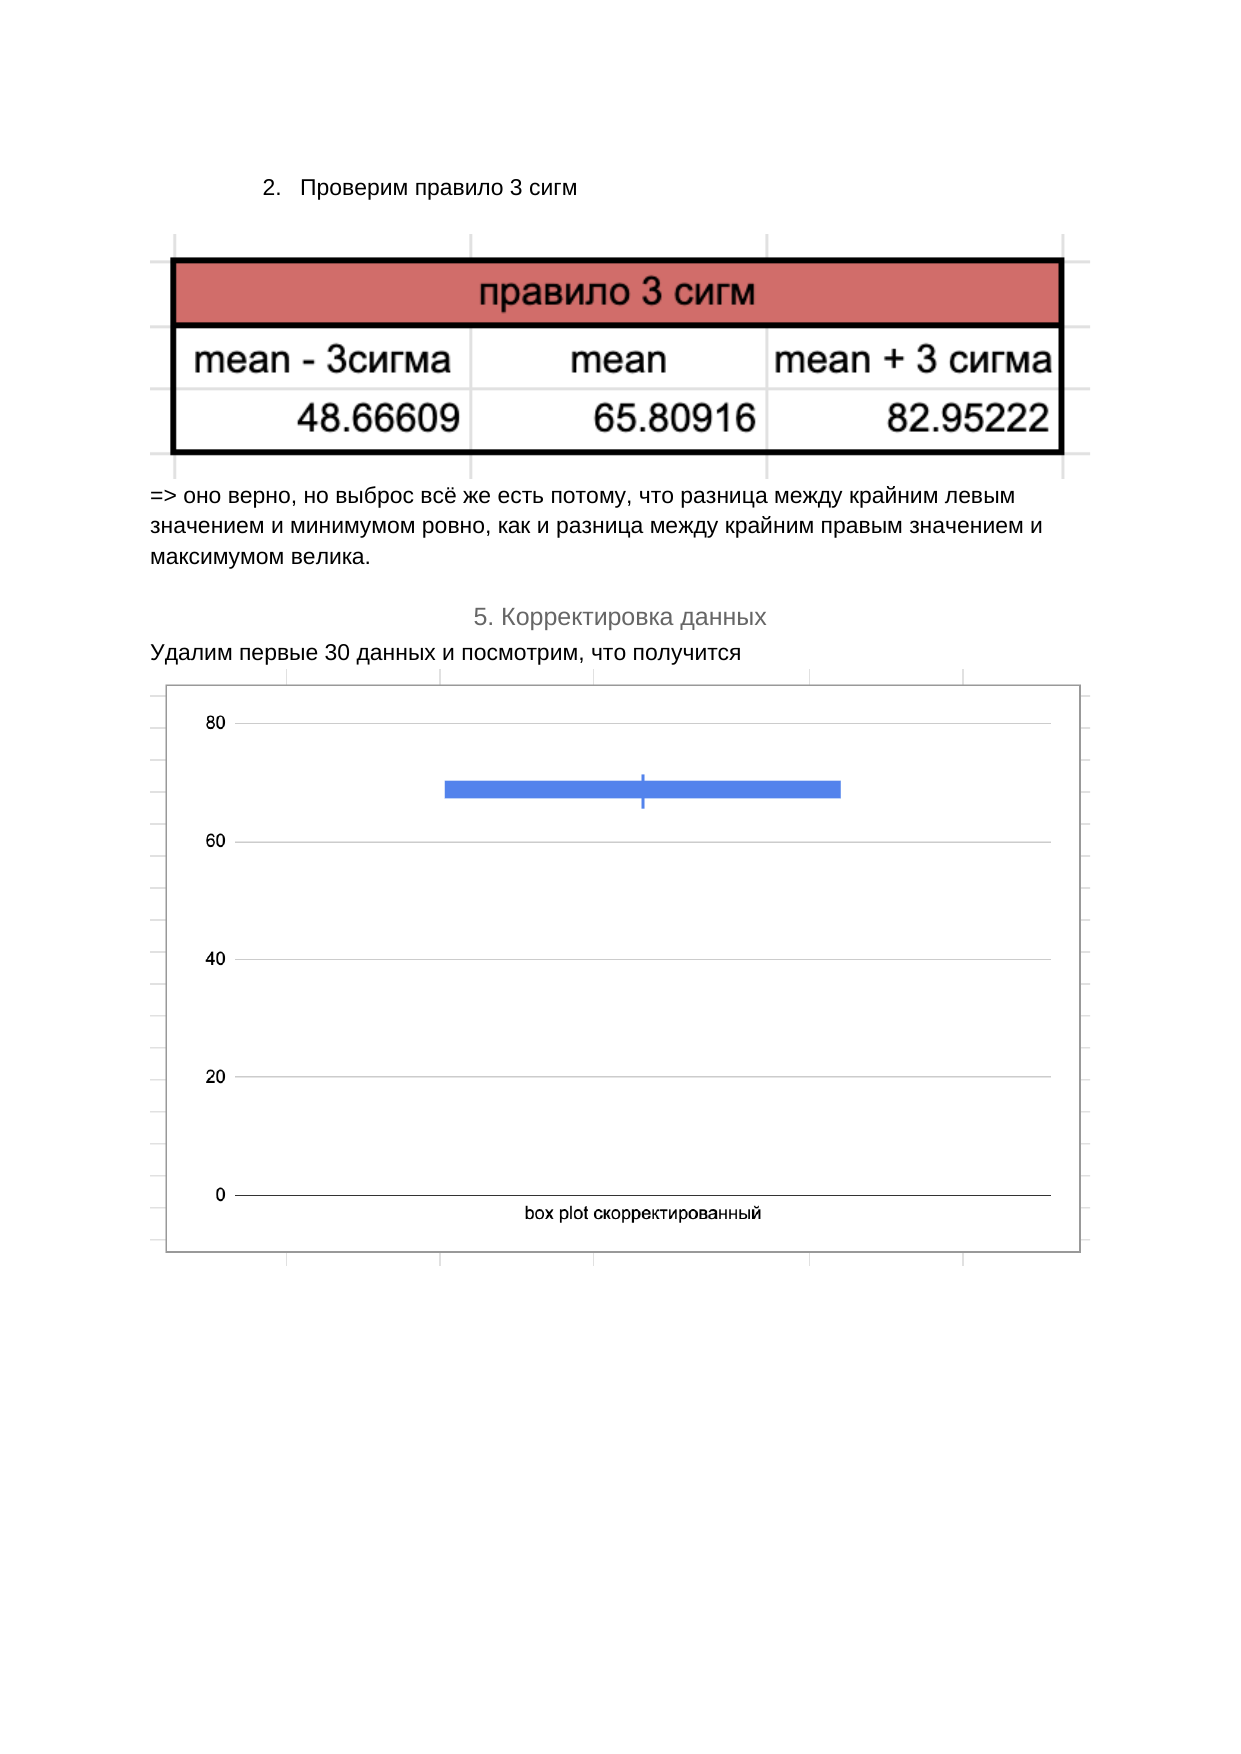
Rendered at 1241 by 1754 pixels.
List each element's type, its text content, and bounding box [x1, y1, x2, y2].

picture [150, 234, 1091, 479]
picture [150, 669, 1091, 1266]
list Проверим правило 3 сигм [262, 174, 1090, 201]
subtitle 5. Корректировка данных [150, 602, 1090, 631]
text => оно верно, но выброс всё же есть потому, что разница между крайним левым значением и минимумом ровно, как и разница между крайним правым значением и максимумом велика. [150, 482, 1090, 569]
text Удалим первые 30 данных и посмотрим, что получится [150, 639, 1090, 666]
